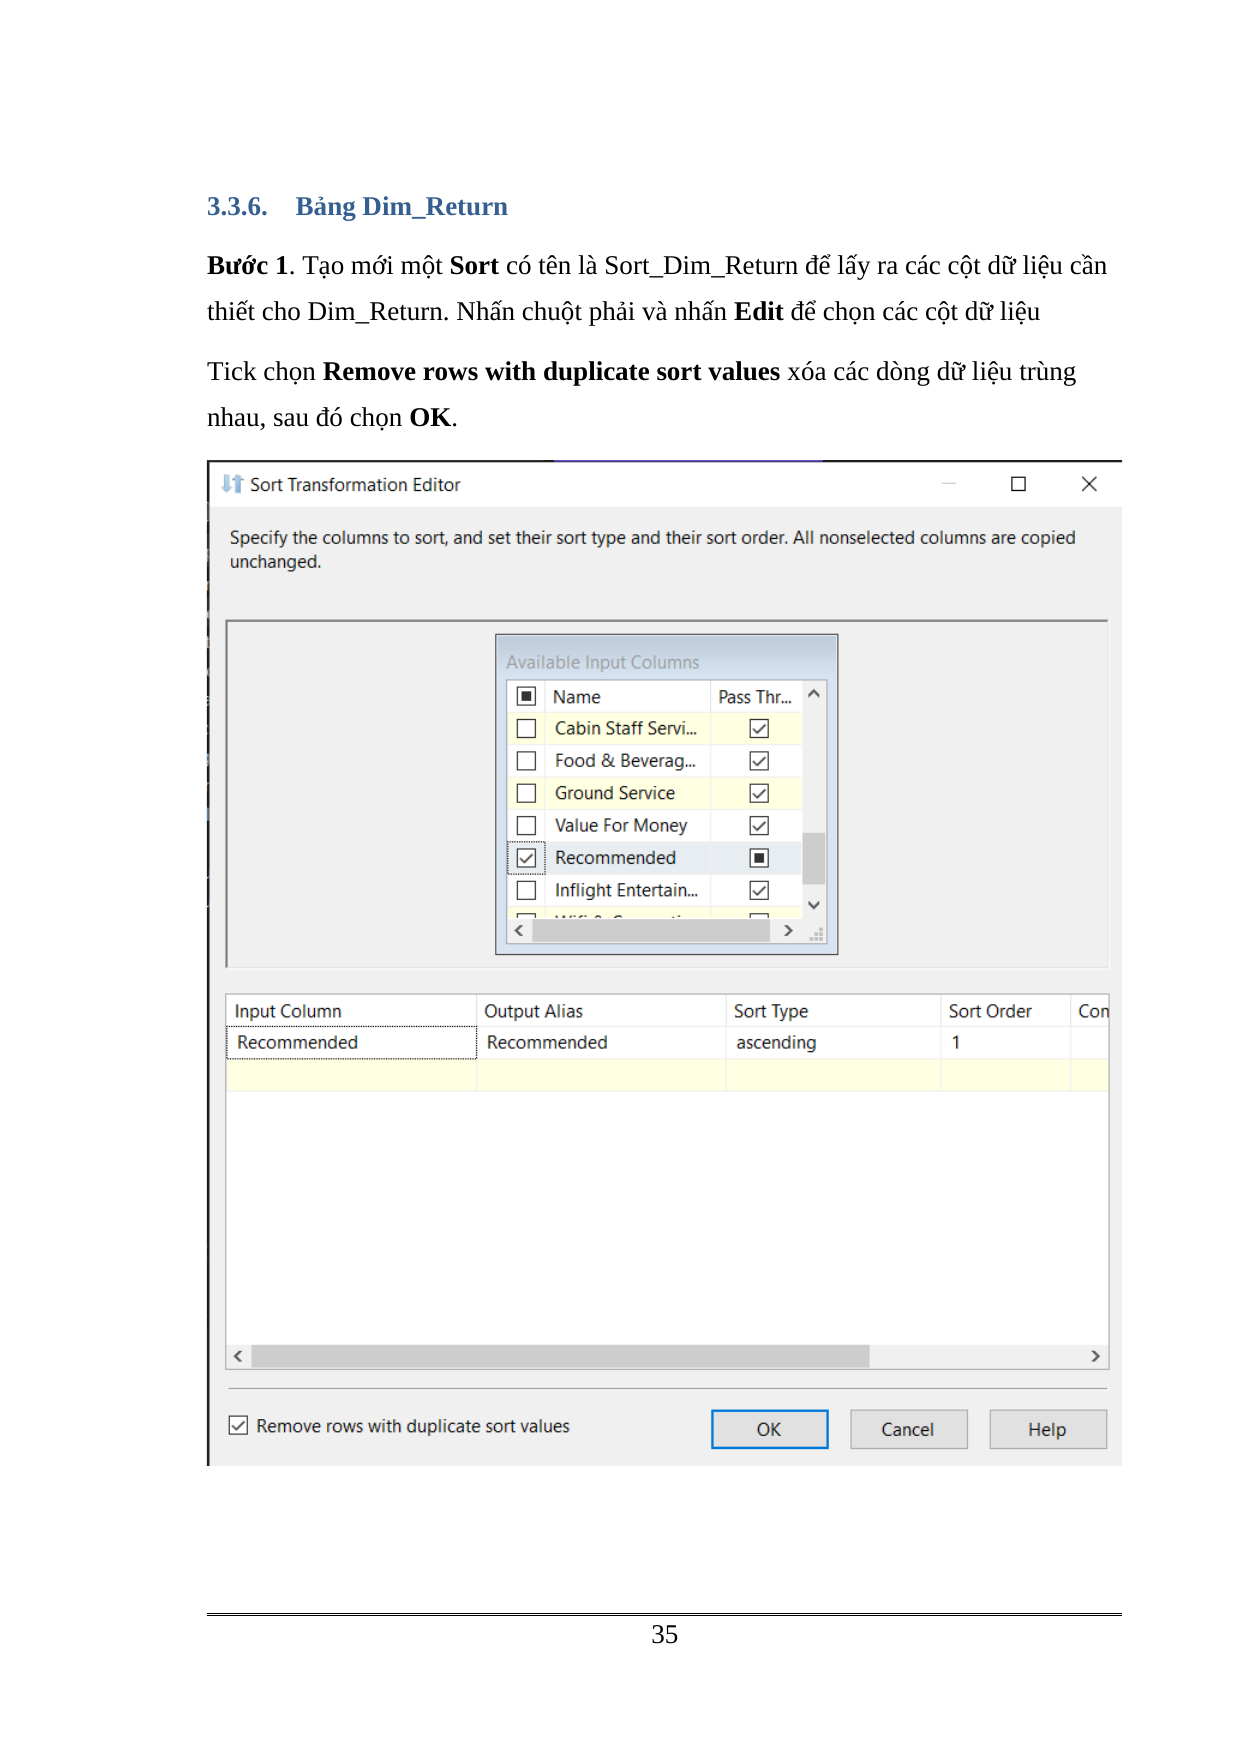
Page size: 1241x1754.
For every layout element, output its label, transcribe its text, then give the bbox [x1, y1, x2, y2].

picture [206, 460, 1123, 1466]
text Bước 1. Tạo mới một Sort có tên là Sort_Dim_Return để lấy ra các cột dữ liệu cần thiết cho Dim_Return. Nhấn chuột phải và nhấn Edit để chọn các cột dữ liệu [207, 249, 1122, 327]
text Tick chọn Remove rows with duplicate sort values xóa các dòng dữ liệu trùng nhau, sau đó chọn OK. [207, 355, 1122, 432]
subtitle Bảng Dim_Return [207, 190, 1122, 221]
